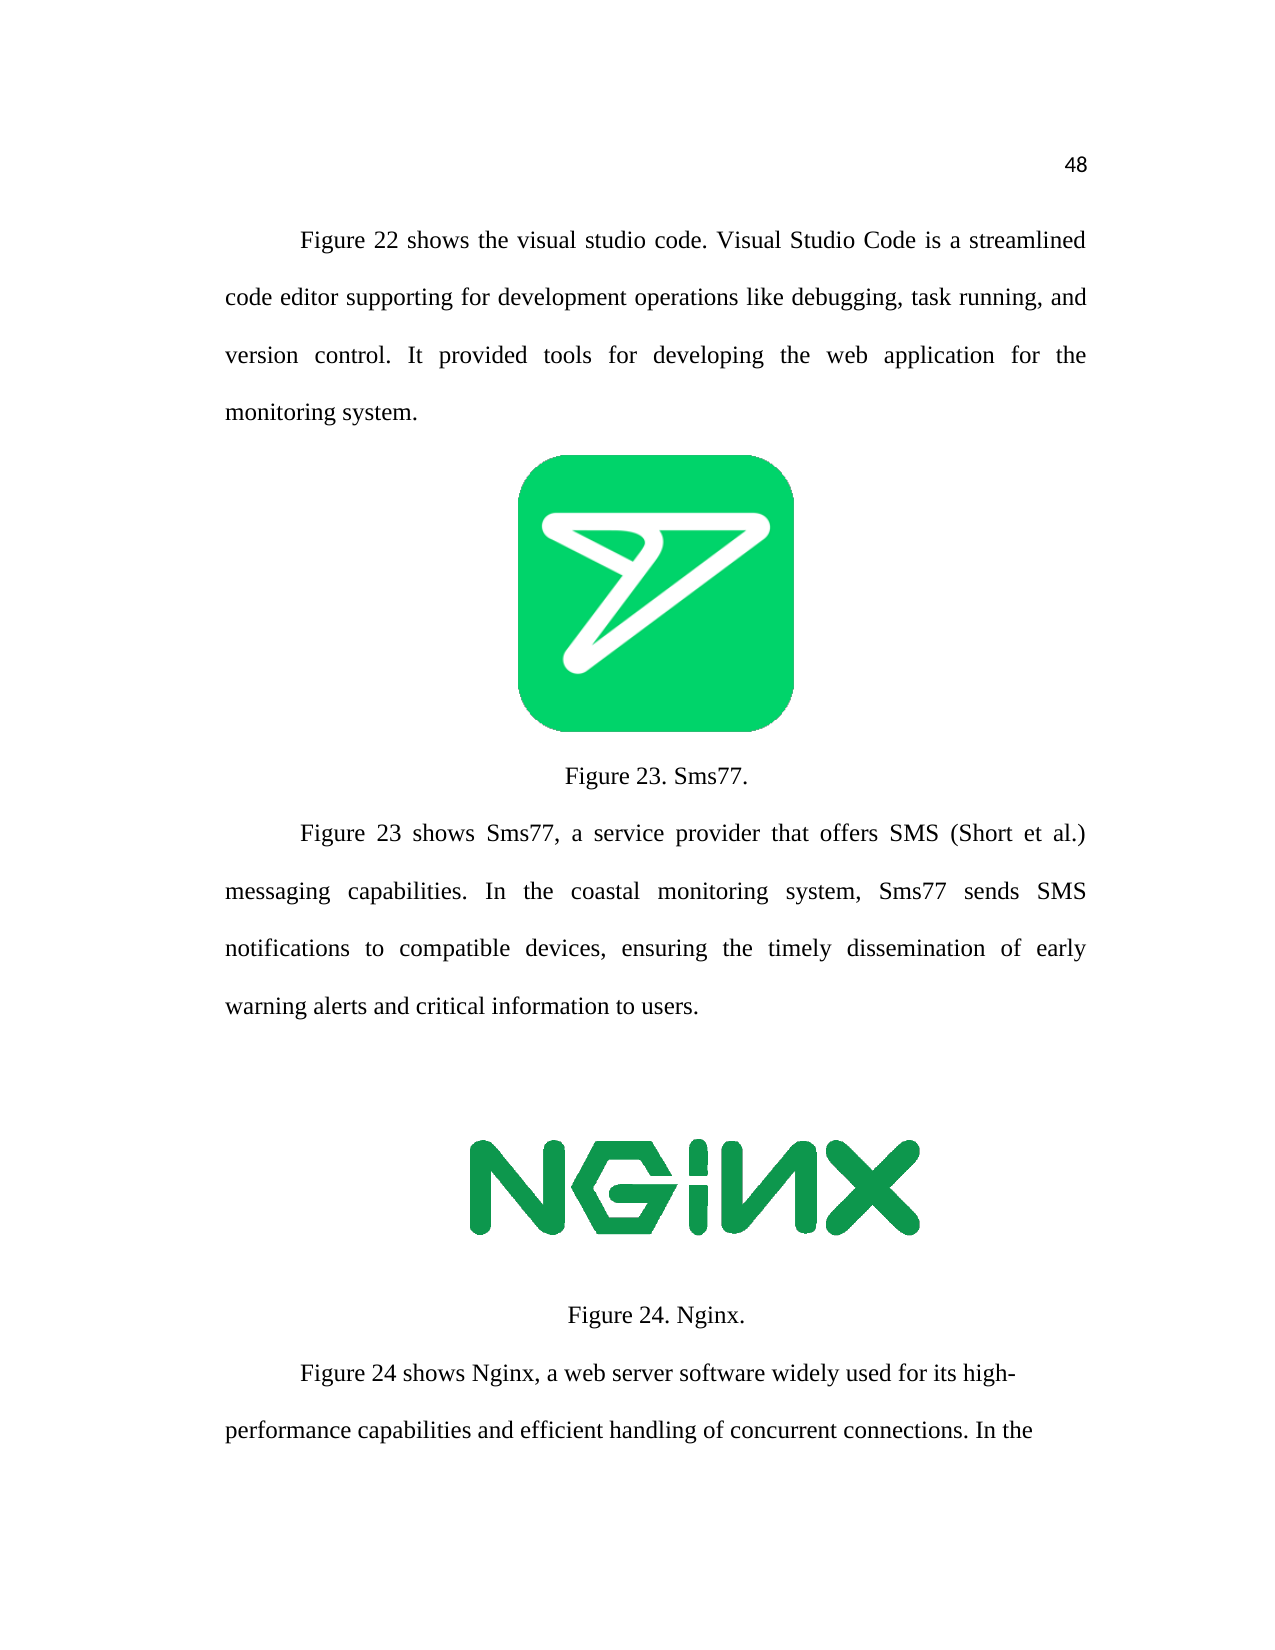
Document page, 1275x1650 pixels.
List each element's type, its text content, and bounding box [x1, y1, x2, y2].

text Figure 23. Sms77. [225, 761, 1087, 790]
picture [517, 455, 795, 733]
picture [447, 1106, 941, 1272]
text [225, 1358, 1087, 1444]
text Figure 24. Nginx. [225, 1300, 1087, 1329]
text Figure 22 shows the visual studio code. Visual Studio Code is a streamlined code editor supporting for development operations like debugging, task running, and version control. It provided tools for developing the web application for the monitoring system. [225, 225, 1087, 426]
text Figure 23 shows Sms77, a service provider that offers SMS (Short et al.) messaging capabilities. In the coastal monitoring system, Sms77 sends SMS notifications to compatible devices, ensuring the timely dissemination of early warning alerts and critical information to users. [225, 818, 1087, 1020]
